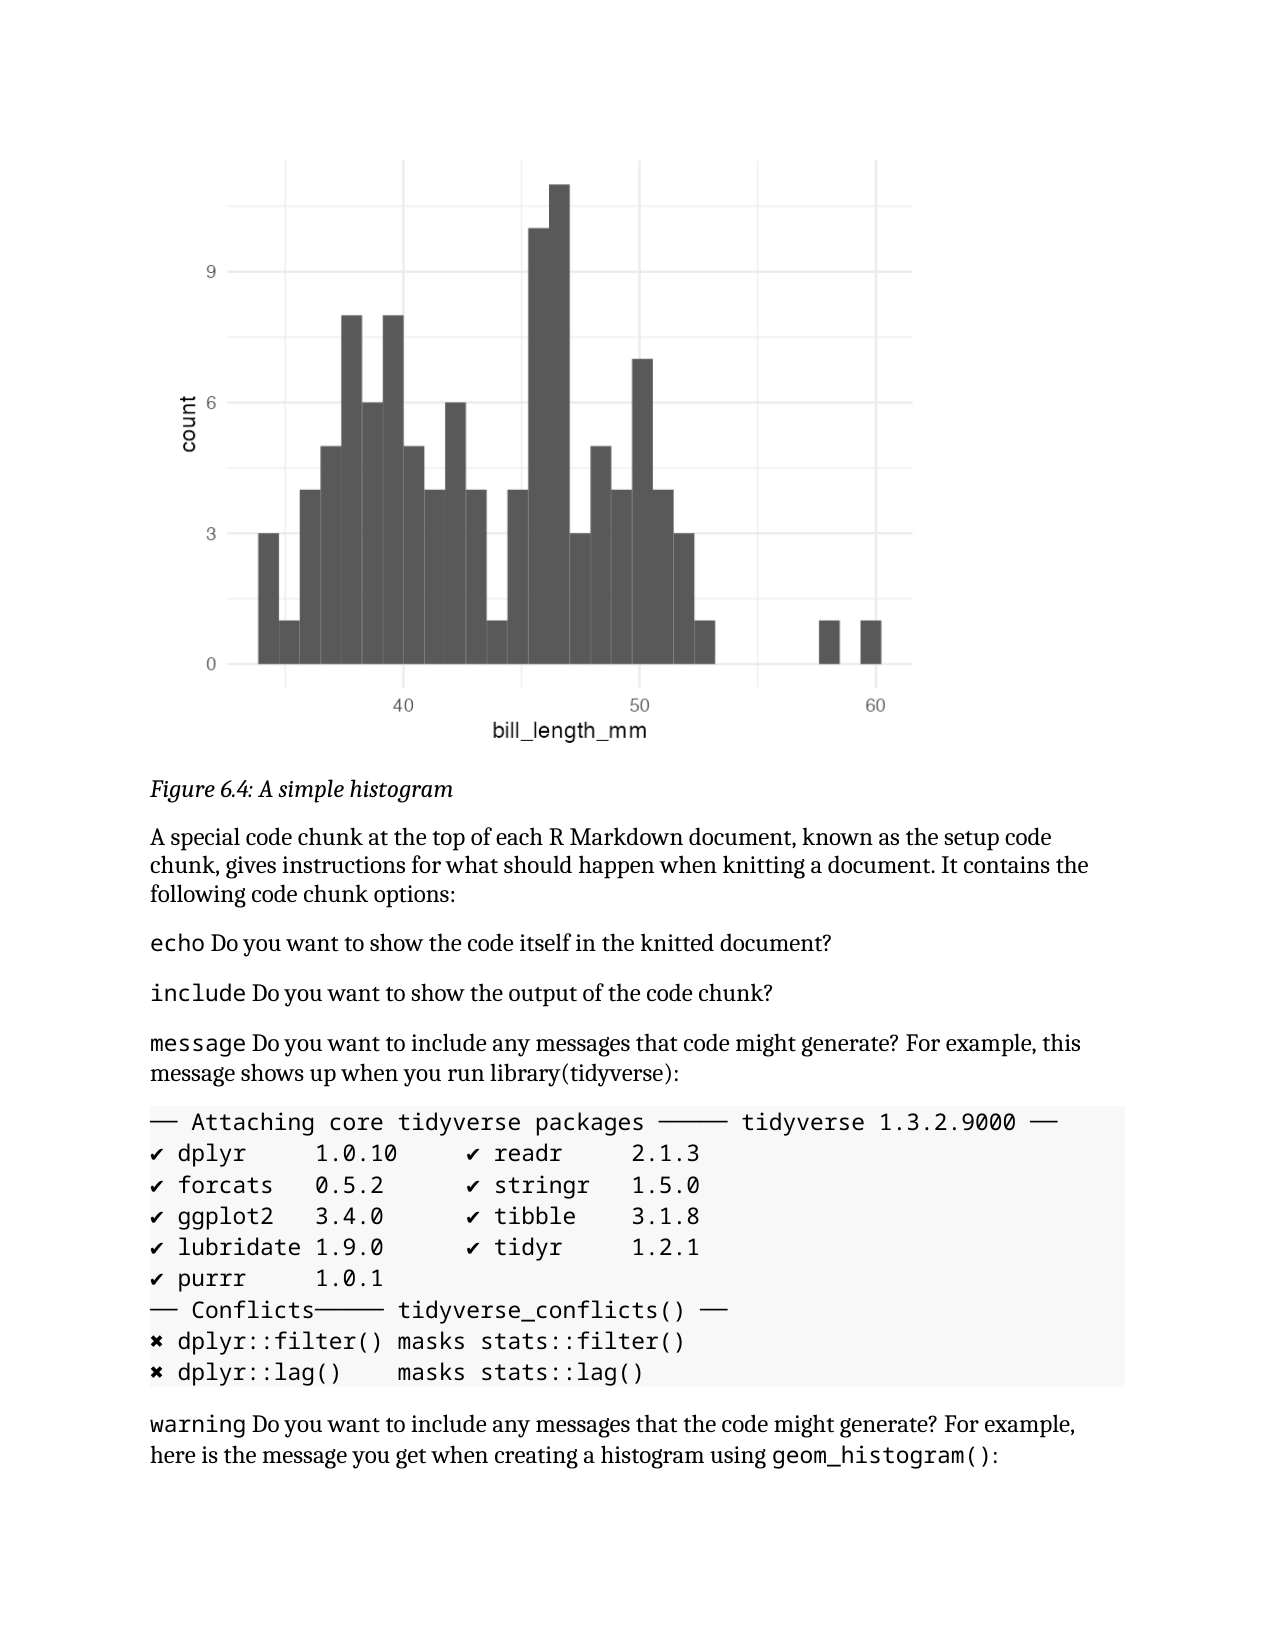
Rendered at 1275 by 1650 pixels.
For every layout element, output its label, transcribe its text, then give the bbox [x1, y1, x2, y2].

text Figure 6.4: A simple histogram [150, 775, 1125, 804]
text ── Attaching core tidyverse packages ───── tidyverse 1.3.2.9000 ── ✔ dplyr 1.0.10 ✔ readr 2.1.3 ✔ forcats 0.5.2 ✔ stringr 1.5.0 ✔ ggplot2 3.4.0 ✔ tibble 3.1.8 ✔ lubridate 1.9.0 ✔ tidyr 1.2.1 ✔ purrr 1.0.1 ── Conflicts───── tidyverse_conflicts() ── ✖ dplyr::filter() masks stats::filter() ✖ dplyr::lag() masks stats::lag() [150, 1106, 1125, 1387]
picture [168, 150, 924, 754]
text A special code chunk at the top of each R Markdown document, known as the setup code chunk, gives instructions for what should happen when knitting a document. It contains the following code chunk options: [150, 822, 1125, 909]
text message Do you want to include any messages that code might generate? For example, this message shows up when you run library(tidyverse): [150, 1027, 1125, 1087]
text echo Do you want to show the code itself in the knitted document? [150, 927, 1125, 959]
text include Do you want to show the output of the code chunk? [150, 977, 1125, 1009]
text warning Do you want to include any messages that the code might generate? For example, here is the message you get when creating a histogram using geom_histogram(): [150, 1408, 1125, 1471]
